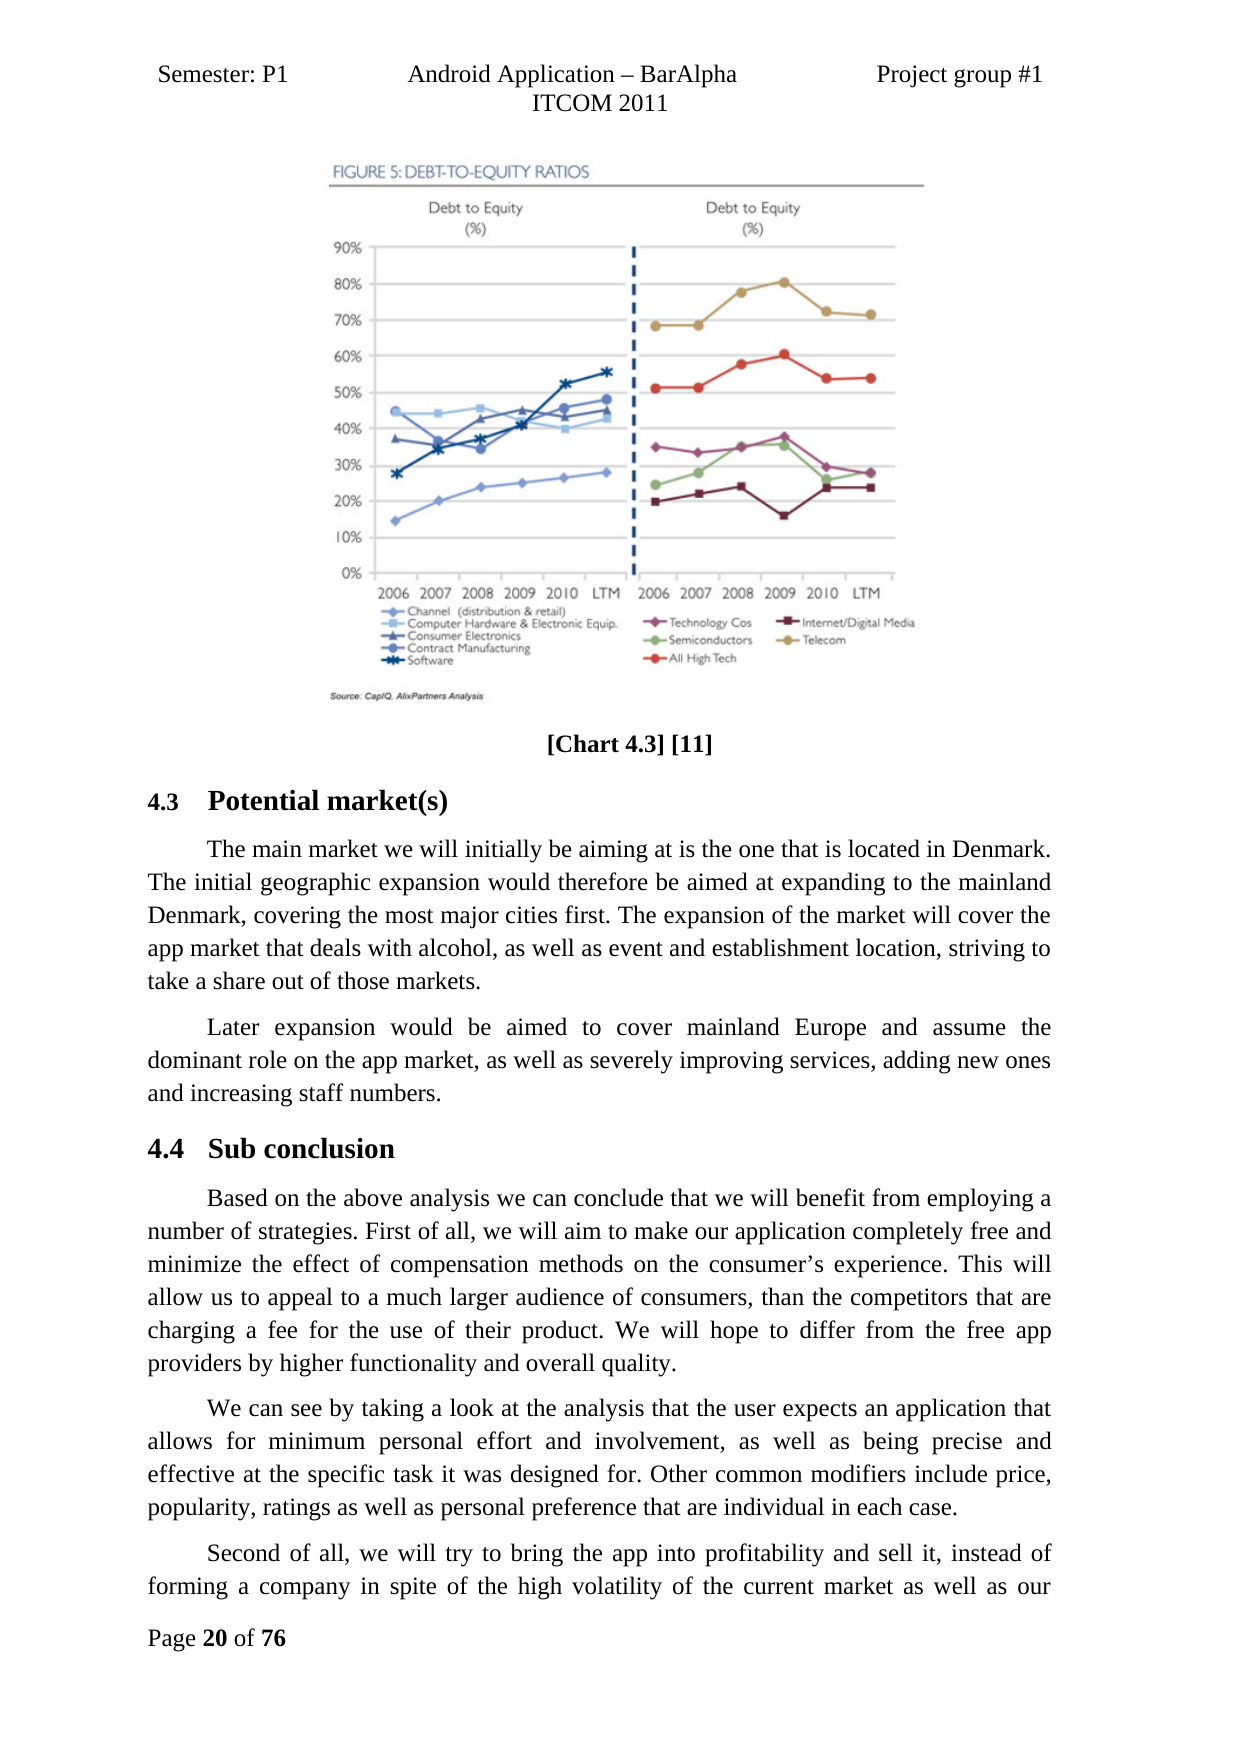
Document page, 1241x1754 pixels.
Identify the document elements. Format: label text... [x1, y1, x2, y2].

picture [322, 150, 937, 713]
text Sub conclusion [147, 1132, 1053, 1165]
text Later expansion would be aimed to cover mainland Europe and assume the dominant role on the app market, as well as severely improving services, adding new ones and increasing staff numbers. [147, 1012, 1053, 1107]
text We can see by taking a look at the analysis that the user expects an application that allows for minimum personal effort and involvement, as well as being precise and effective at the specific task it was designed for. Other common modifiers include price, popularity, ratings as well as personal preference that are individual in each case. [147, 1393, 1053, 1521]
text [Chart 4.3] [11] [147, 729, 1053, 758]
text Based on the above analysis we can conclude that we will benefit from employing a number of strategies. First of all, we will aim to make our application completely free and minimize the effect of compensation methods on the consumer’s experience. This will allow us to appeal to a much larger audience of consumers, than the competitors that are charging a fee for the use of their product. We will hope to differ from the free app providers by higher functionality and overall quality. [147, 1183, 1053, 1377]
text Potential market(s) [147, 783, 1053, 817]
text The main market we will initially be aiming at is the one that is located in Denmark. The initial geographic expansion would therefore be aimed at expanding to the mainland Denmark, covering the most major cities first. The expansion of the market will cover the app market that deals with alcohol, as well as event and establishment location, striving to take a share out of those markets. [147, 834, 1053, 995]
